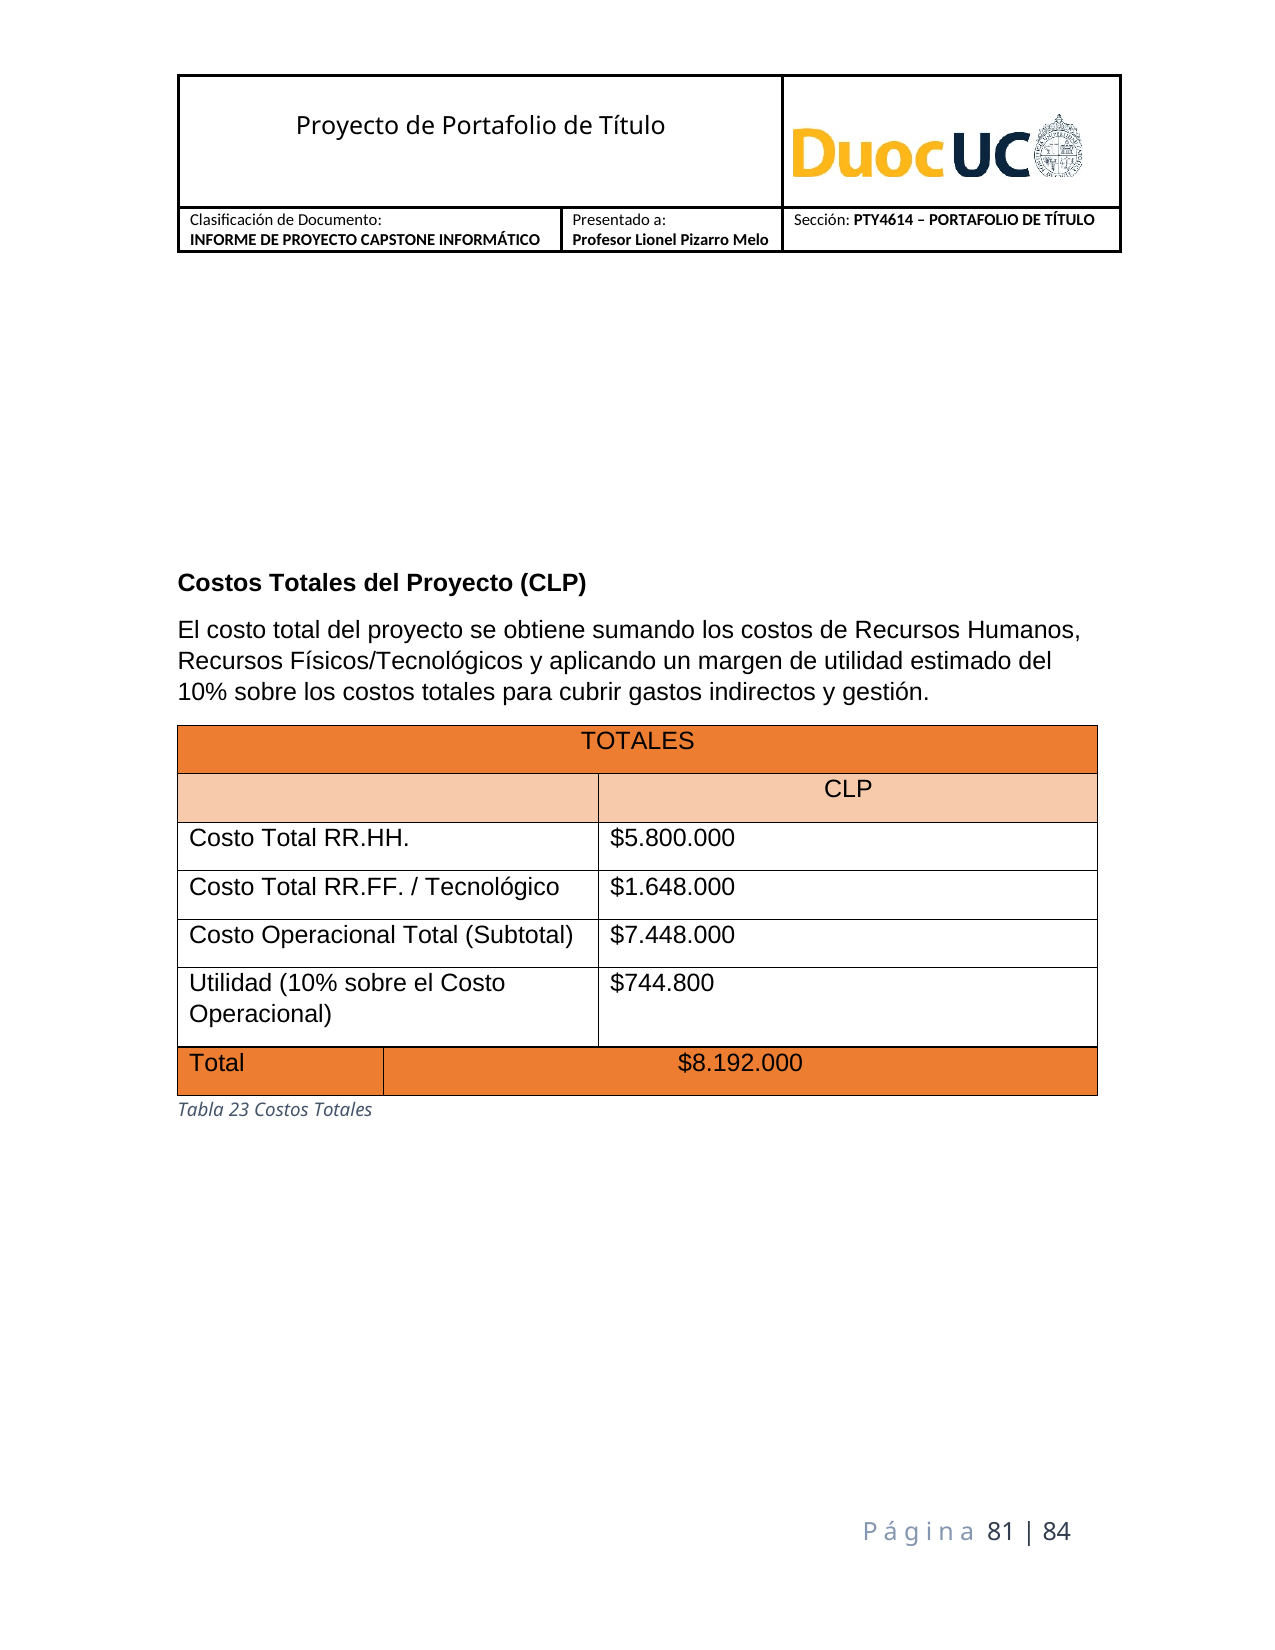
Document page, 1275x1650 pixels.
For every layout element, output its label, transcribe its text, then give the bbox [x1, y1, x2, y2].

table_cell $1.648.000 [599, 871, 1097, 919]
table_cell Total [178, 1048, 383, 1095]
text Tabla 23 Costos Totales [177, 1096, 1098, 1121]
table_cell $744.800 [599, 968, 1097, 1046]
table_cell Costo Total RR.HH. [178, 823, 598, 870]
text El costo total del proyecto se obtiene sumando los costos de Recursos Humanos, Recursos Físicos/Tecnológicos y aplicando un margen de utilidad estimado del 10% sobre los costos totales para cubrir gastos indirectos y gestión. [177, 615, 1098, 706]
text Costos Totales del Proyecto (CLP) [177, 567, 1098, 596]
table_cell CLP [599, 774, 1097, 822]
table_cell Utilidad (10% sobre el Costo Operacional) [178, 968, 598, 1046]
table_header TOTALES [178, 726, 1097, 773]
table_cell [178, 774, 598, 822]
table_cell Costo Operacional Total (Subtotal) [178, 920, 598, 967]
table_cell $7.448.000 [599, 920, 1097, 967]
table_cell $5.800.000 [599, 823, 1097, 870]
picture [791, 113, 1083, 176]
table_cell Costo Total RR.FF. / Tecnológico [178, 871, 598, 919]
table_cell $8.192.000 [384, 1048, 1097, 1095]
